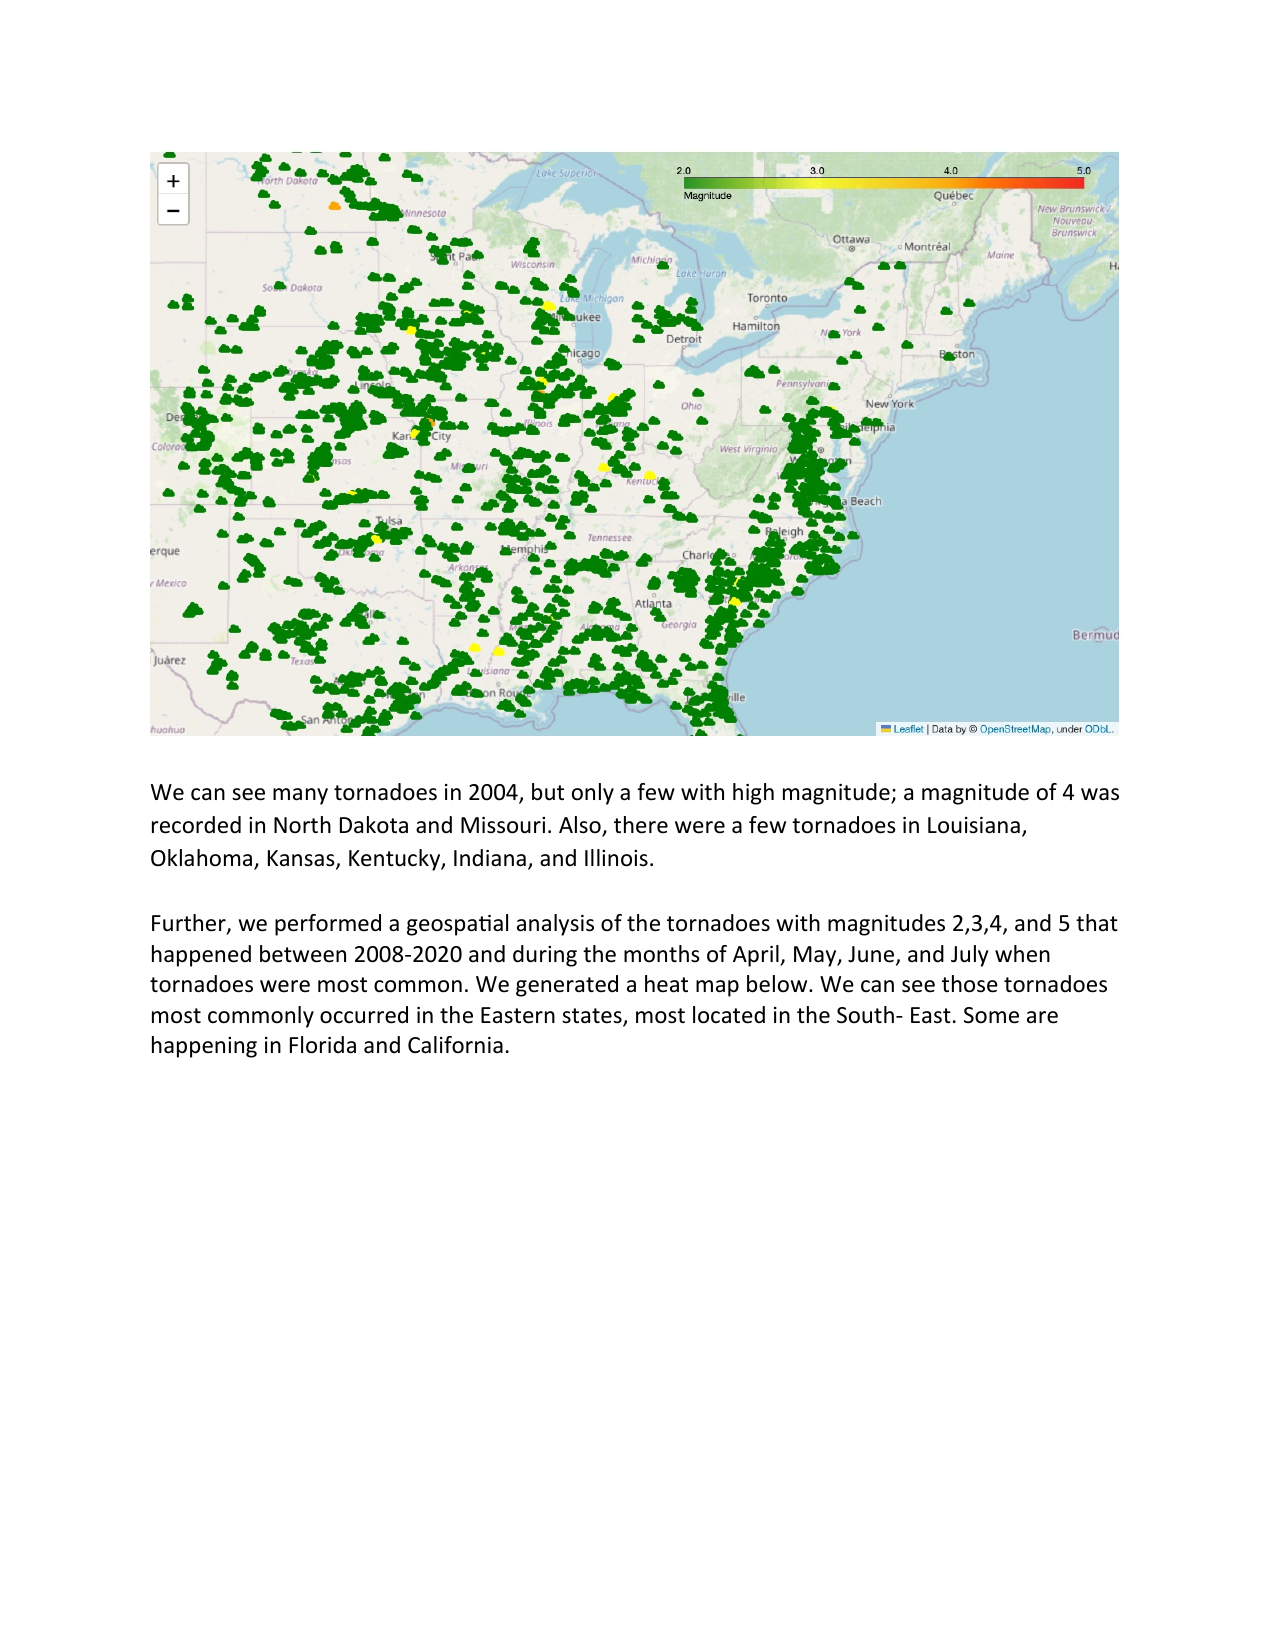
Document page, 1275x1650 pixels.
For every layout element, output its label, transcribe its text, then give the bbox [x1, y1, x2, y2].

text Further, we performed a geospatial analysis of the tornadoes with magnitudes 2,3,4, and 5 that happened between 2008-2020 and during the months of April, May, June, and July when tornadoes were most common. We generated a heat map below. We can see those tornadoes most commonly occurred in the Eastern states, most located in the South- East. Some are happening in Florida and California. [150, 908, 1125, 1061]
picture [150, 150, 1125, 741]
text We can see many tornadoes in 2004, but only a few with high magnitude; a magnitude of 4 was recorded in North Dakota and Missouri. Also, there were a few tornadoes in Louisiana, Oklahoma, Kansas, Kentucky, Indiana, and Illinois. [150, 776, 1125, 873]
